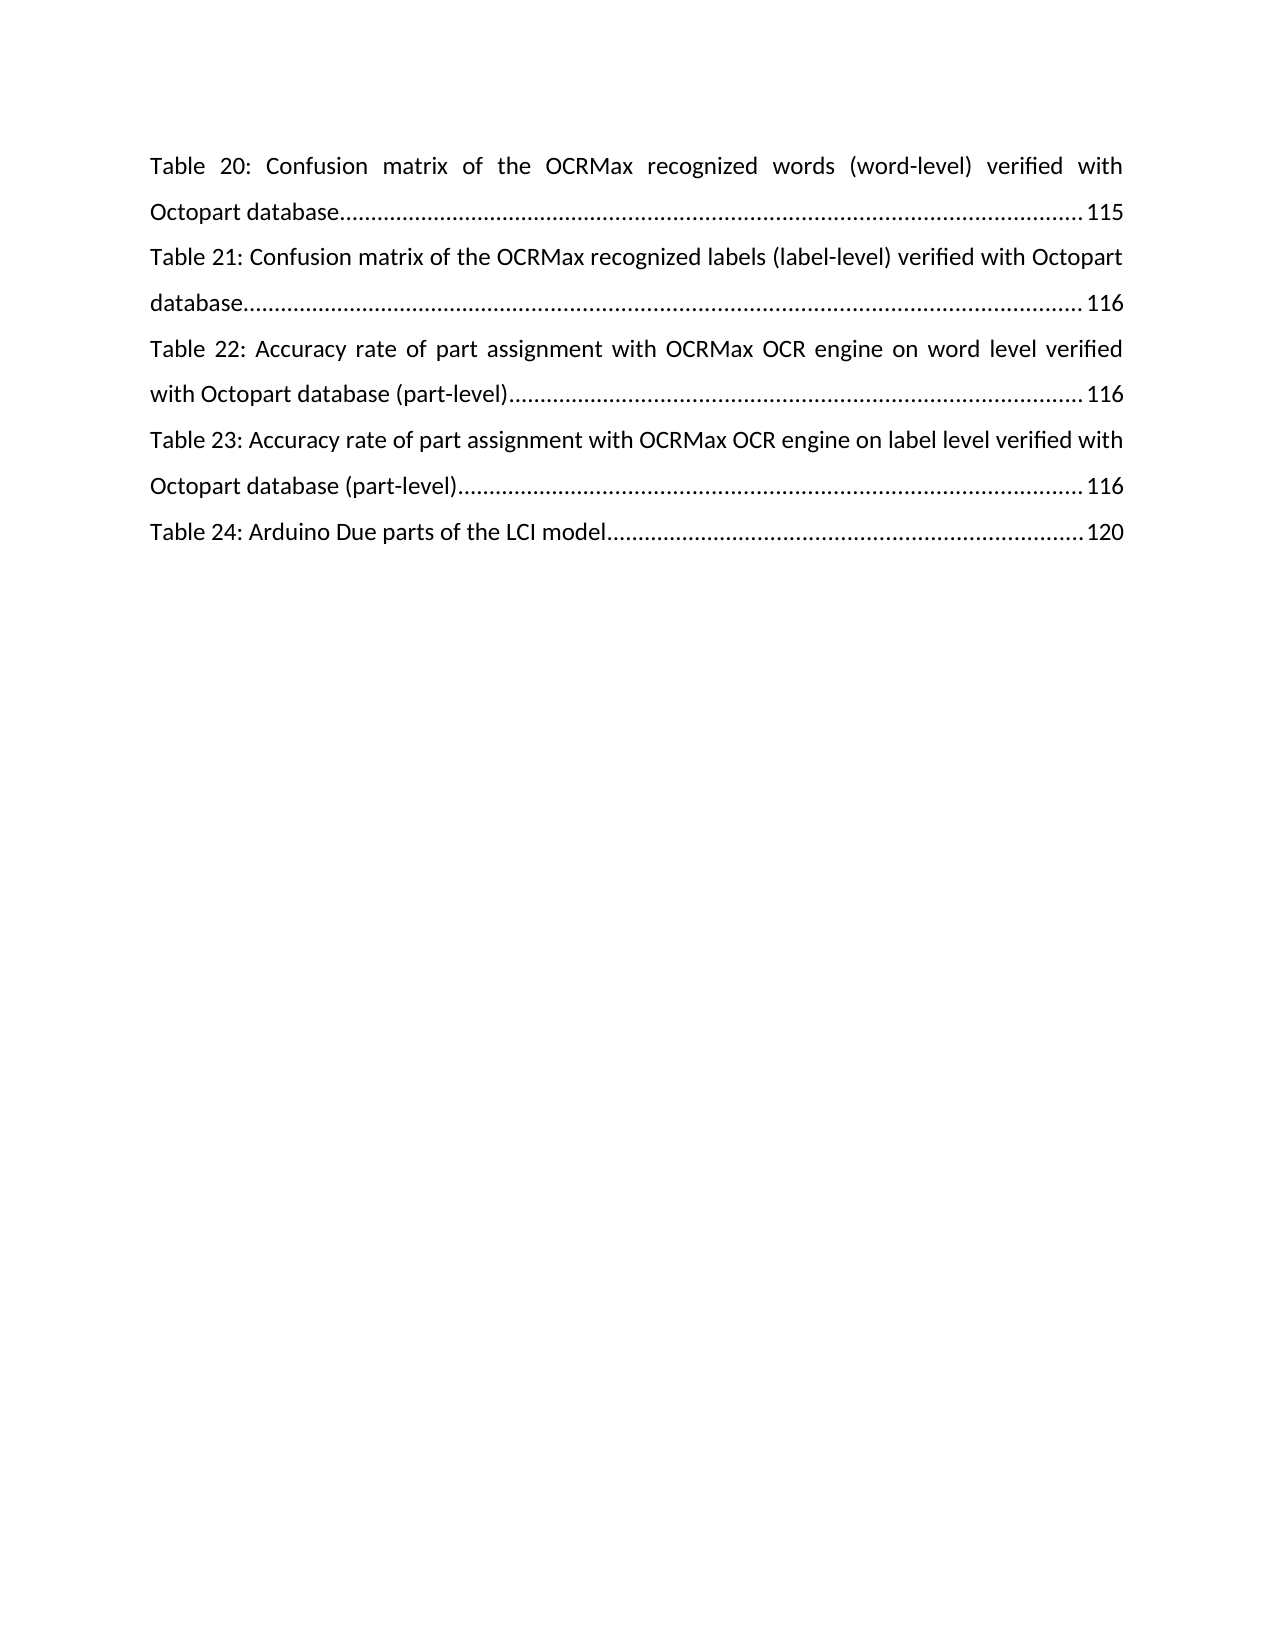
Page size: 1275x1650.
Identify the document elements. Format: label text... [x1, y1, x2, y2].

text Table 22: Accuracy rate of part assignment with OCRMax OCR engine on word level verified with Octopart database (part-level) 116 [150, 333, 1125, 409]
text Table 21: Confusion matrix of the OCRMax recognized labels (label-level) verified with Octopart database 116 [150, 241, 1125, 318]
text Table 23: Accuracy rate of part assignment with OCRMax OCR engine on label level verified with Octopart database (part-level) 116 [150, 424, 1125, 501]
text Table 24: Arduino Due parts of the LCI model 120 [150, 516, 1125, 546]
text Table 20: Confusion matrix of the OCRMax recognized words (word-level) verified with Octopart database 115 [150, 150, 1125, 226]
